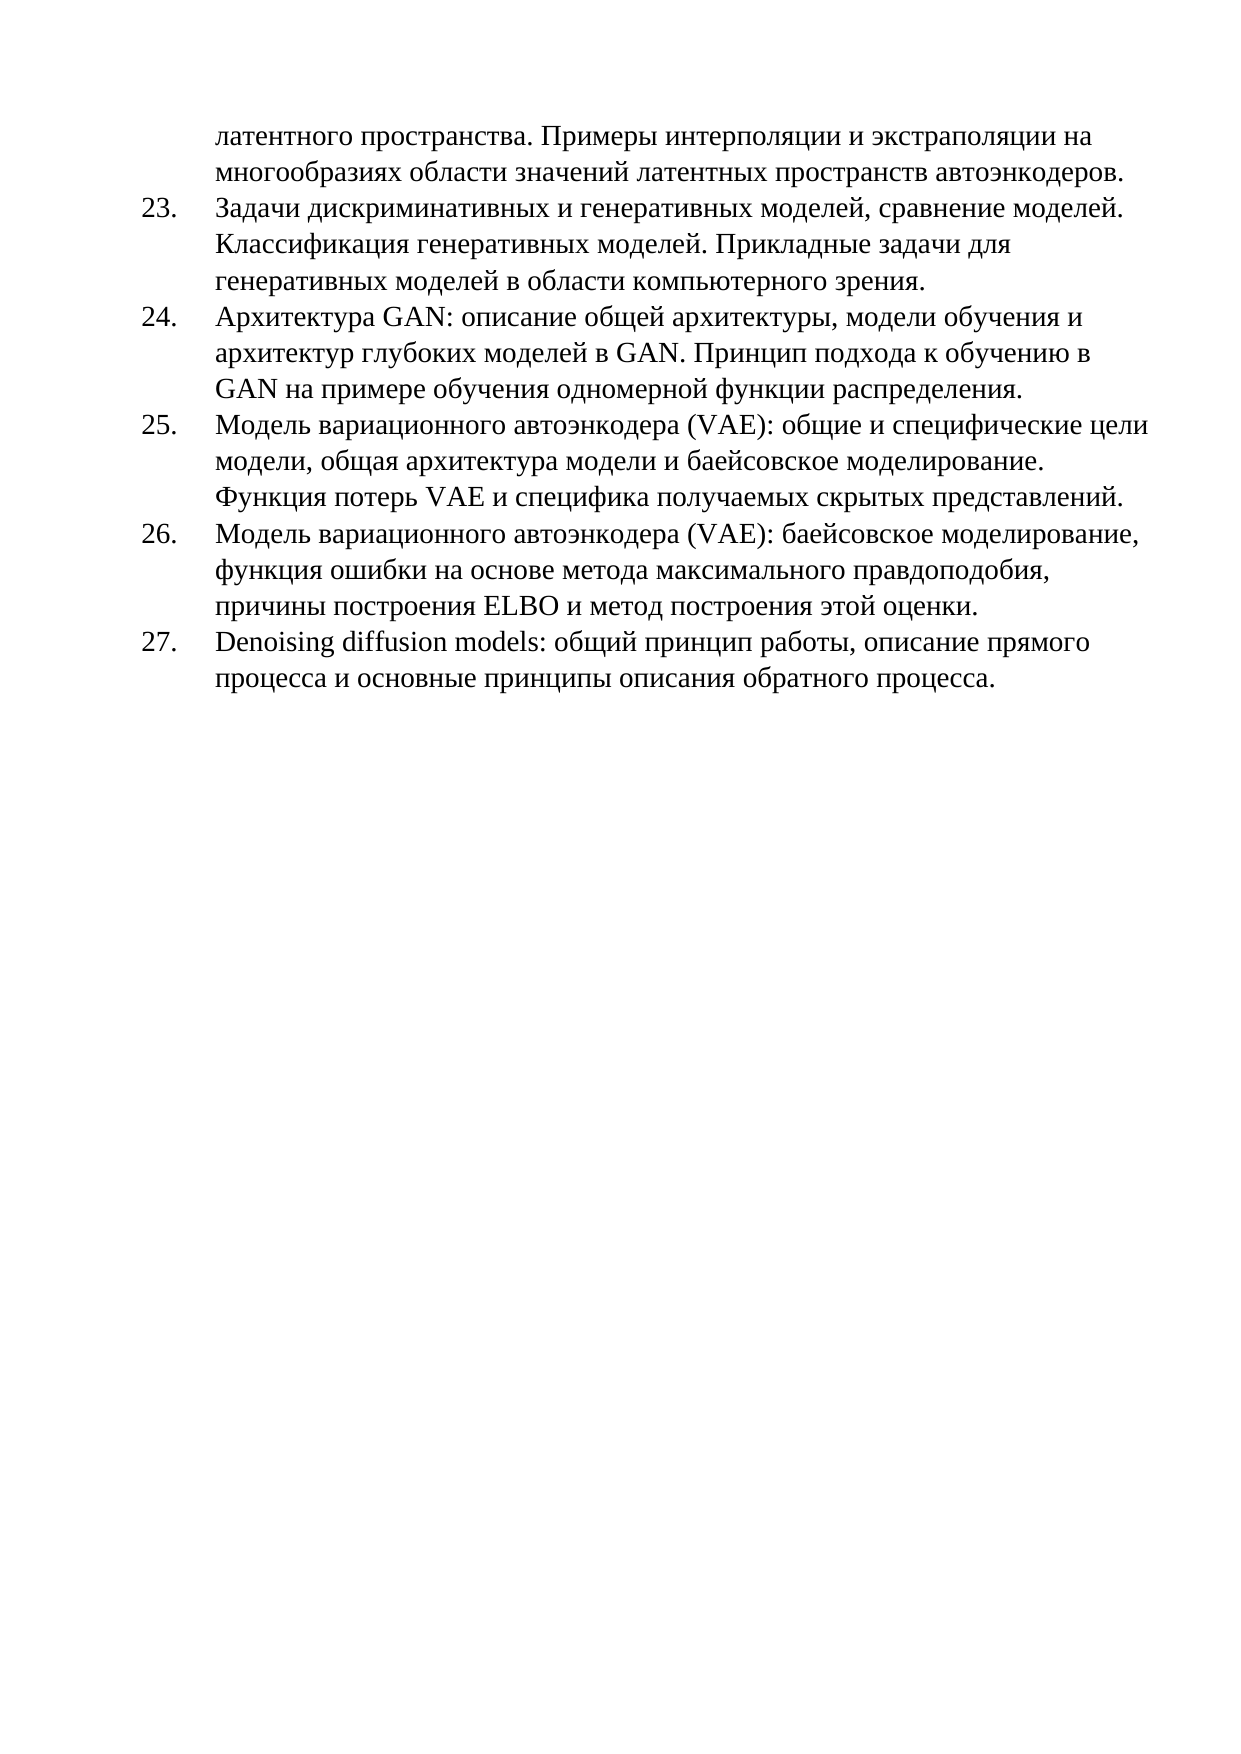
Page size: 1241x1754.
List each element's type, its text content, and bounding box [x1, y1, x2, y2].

list Denoising diffusion models: общий принцип работы, описание прямого процесса и основные принципы описания обратного процесса. [141, 624, 1152, 694]
list Модель вариационного автоэнкодера (VAE): общие и специфические цели модели, общая архитектура модели и баейсовское моделирование. Функция потерь VAE и специфика получаемых скрытых представлений. [141, 407, 1152, 513]
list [141, 118, 1152, 188]
list Модель вариационного автоэнкодера (VAE): баейсовское моделирование, функция ошибки на основе метода максимального правдоподобия, причины построения ELBO и метод построения этой оценки. [141, 516, 1152, 622]
list Задачи дискриминативных и генеративных моделей, сравнение моделей. Классификация генеративных моделей. Прикладные задачи для генеративных моделей в области компьютерного зрения. [141, 190, 1152, 296]
list Архитектура GAN: описание общей архитектуры, модели обучения и архитектур глубоких моделей в GAN. Принцип подхода к обучению в GAN на примере обучения одномерной функции распределения. [141, 299, 1152, 405]
